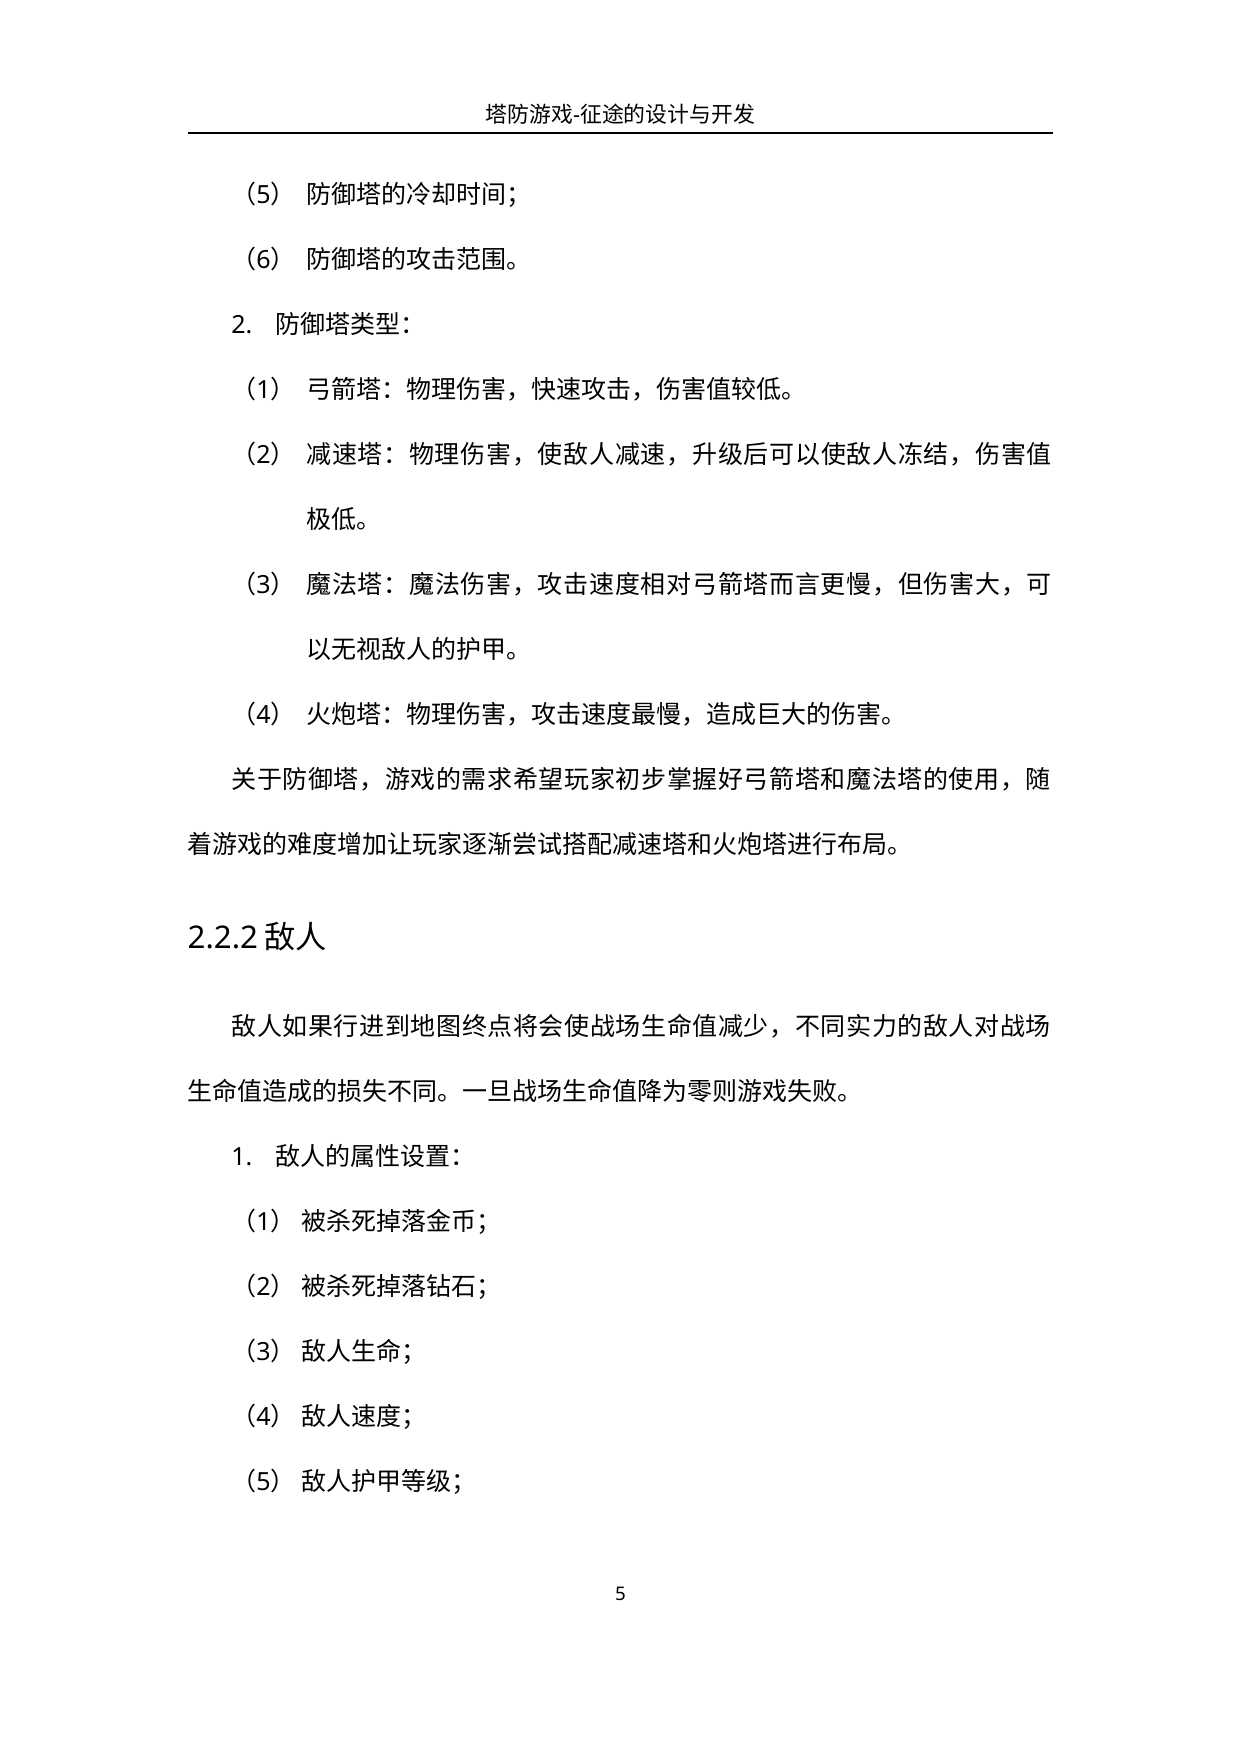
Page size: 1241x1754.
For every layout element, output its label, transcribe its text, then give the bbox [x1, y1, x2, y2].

subtitle 2.2.2敌人 [187, 902, 1053, 967]
list 弓箭塔：物理伤害，快速攻击，伤害值较低。 [231, 355, 1053, 420]
list 火炮塔：物理伤害，攻击速度最慢，造成巨大的伤害。 [231, 680, 1053, 745]
list 防御塔的冷却时间； [231, 160, 1053, 225]
list 被杀死掉落金币； [231, 1187, 1053, 1252]
list 敌人护甲等级； [231, 1447, 1053, 1512]
list 敌人生命； [231, 1317, 1053, 1382]
list 被杀死掉落钻石； [231, 1252, 1053, 1317]
list 防御塔类型： [231, 290, 1053, 355]
list 防御塔的攻击范围。 [231, 225, 1053, 290]
text 敌人如果行进到地图终点将会使战场生命值减少，不同实力的敌人对战场生命值造成的损失不同。一旦战场生命值降为零则游戏失败。 [187, 992, 1053, 1122]
list 敌人的属性设置： [231, 1122, 1053, 1187]
list 魔法塔：魔法伤害，攻击速度相对弓箭塔而言更慢，但伤害大，可以无视敌人的护甲。 [231, 550, 1053, 680]
list 敌人速度； [231, 1382, 1053, 1447]
text 关于防御塔，游戏的需求希望玩家初步掌握好弓箭塔和魔法塔的使用，随着游戏的难度增加让玩家逐渐尝试搭配减速塔和火炮塔进行布局。 [187, 745, 1053, 875]
list 减速塔：物理伤害，使敌人减速，升级后可以使敌人冻结，伤害值极低。 [231, 420, 1053, 550]
